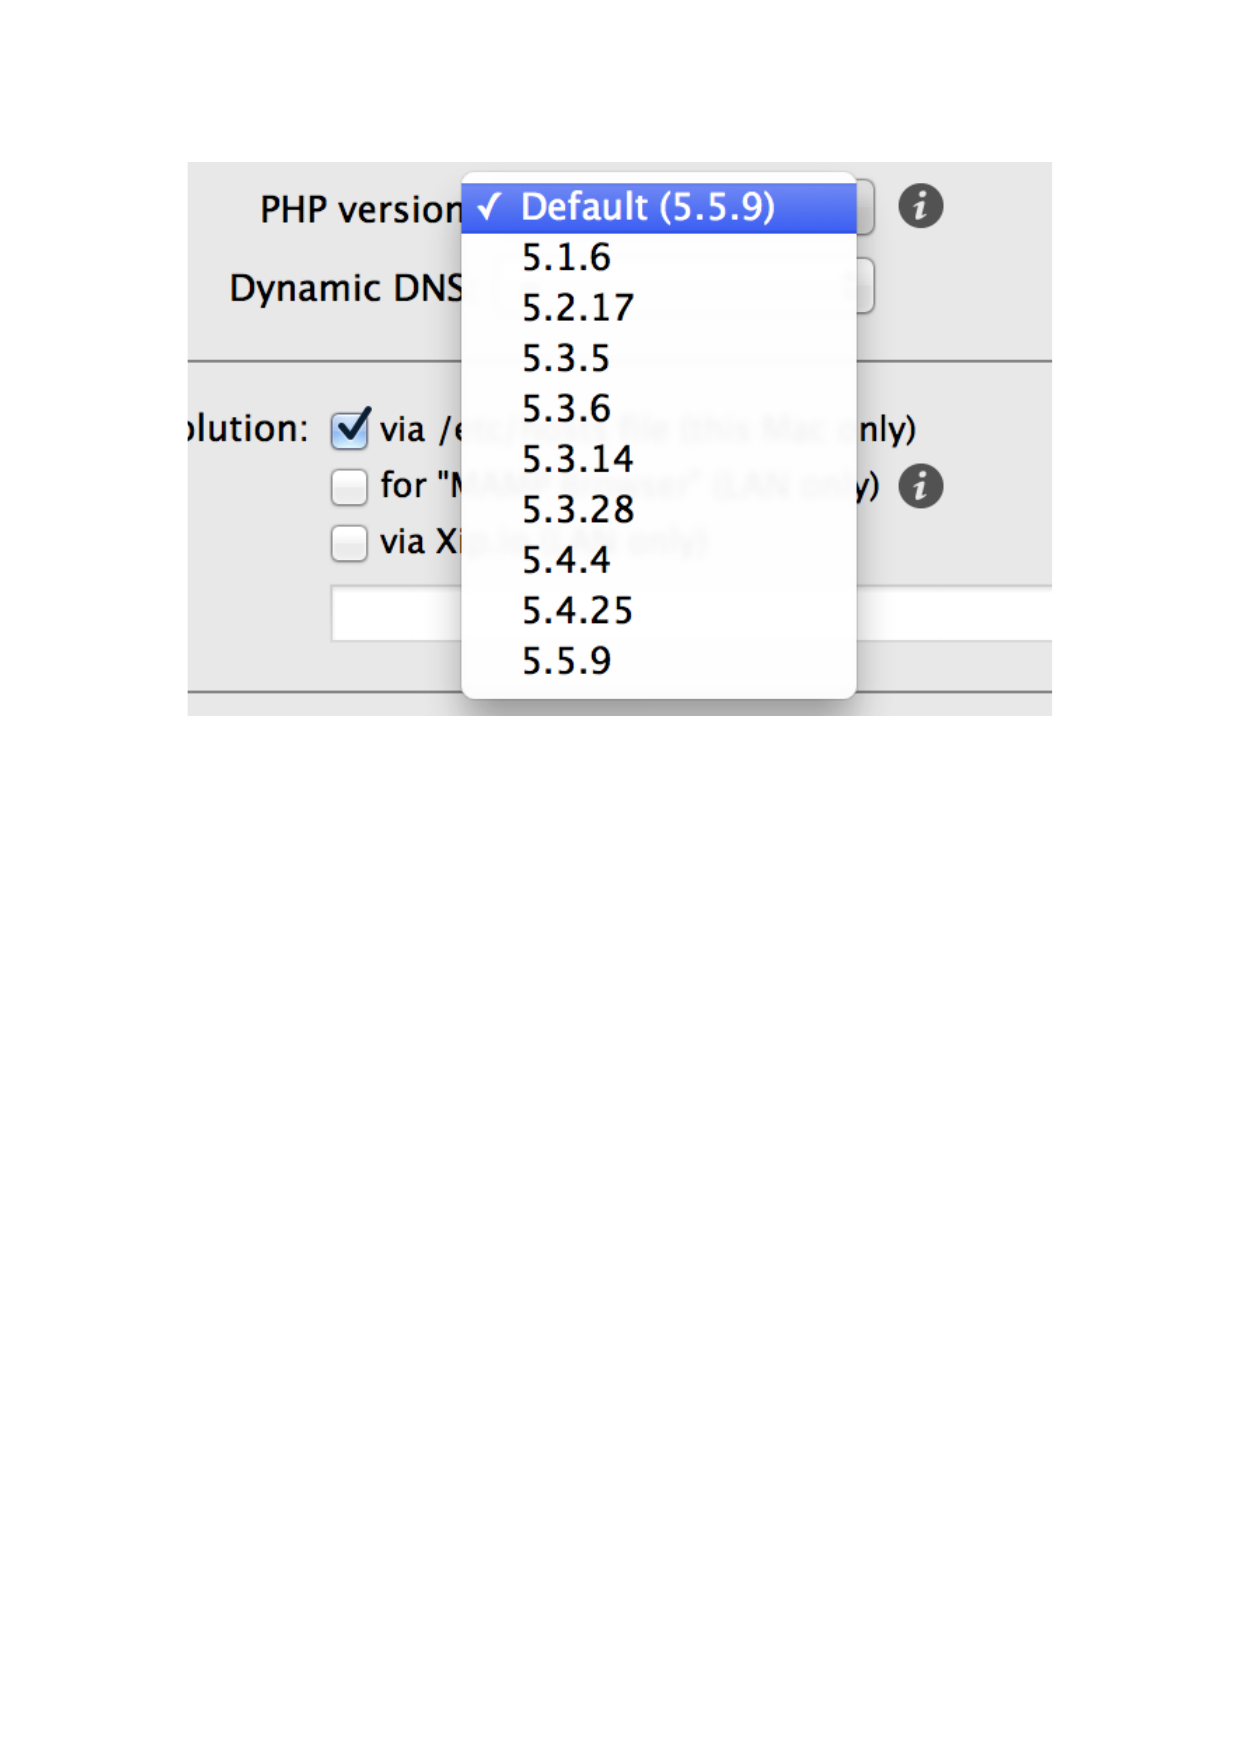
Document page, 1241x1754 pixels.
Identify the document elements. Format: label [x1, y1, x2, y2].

picture [187, 162, 1053, 716]
